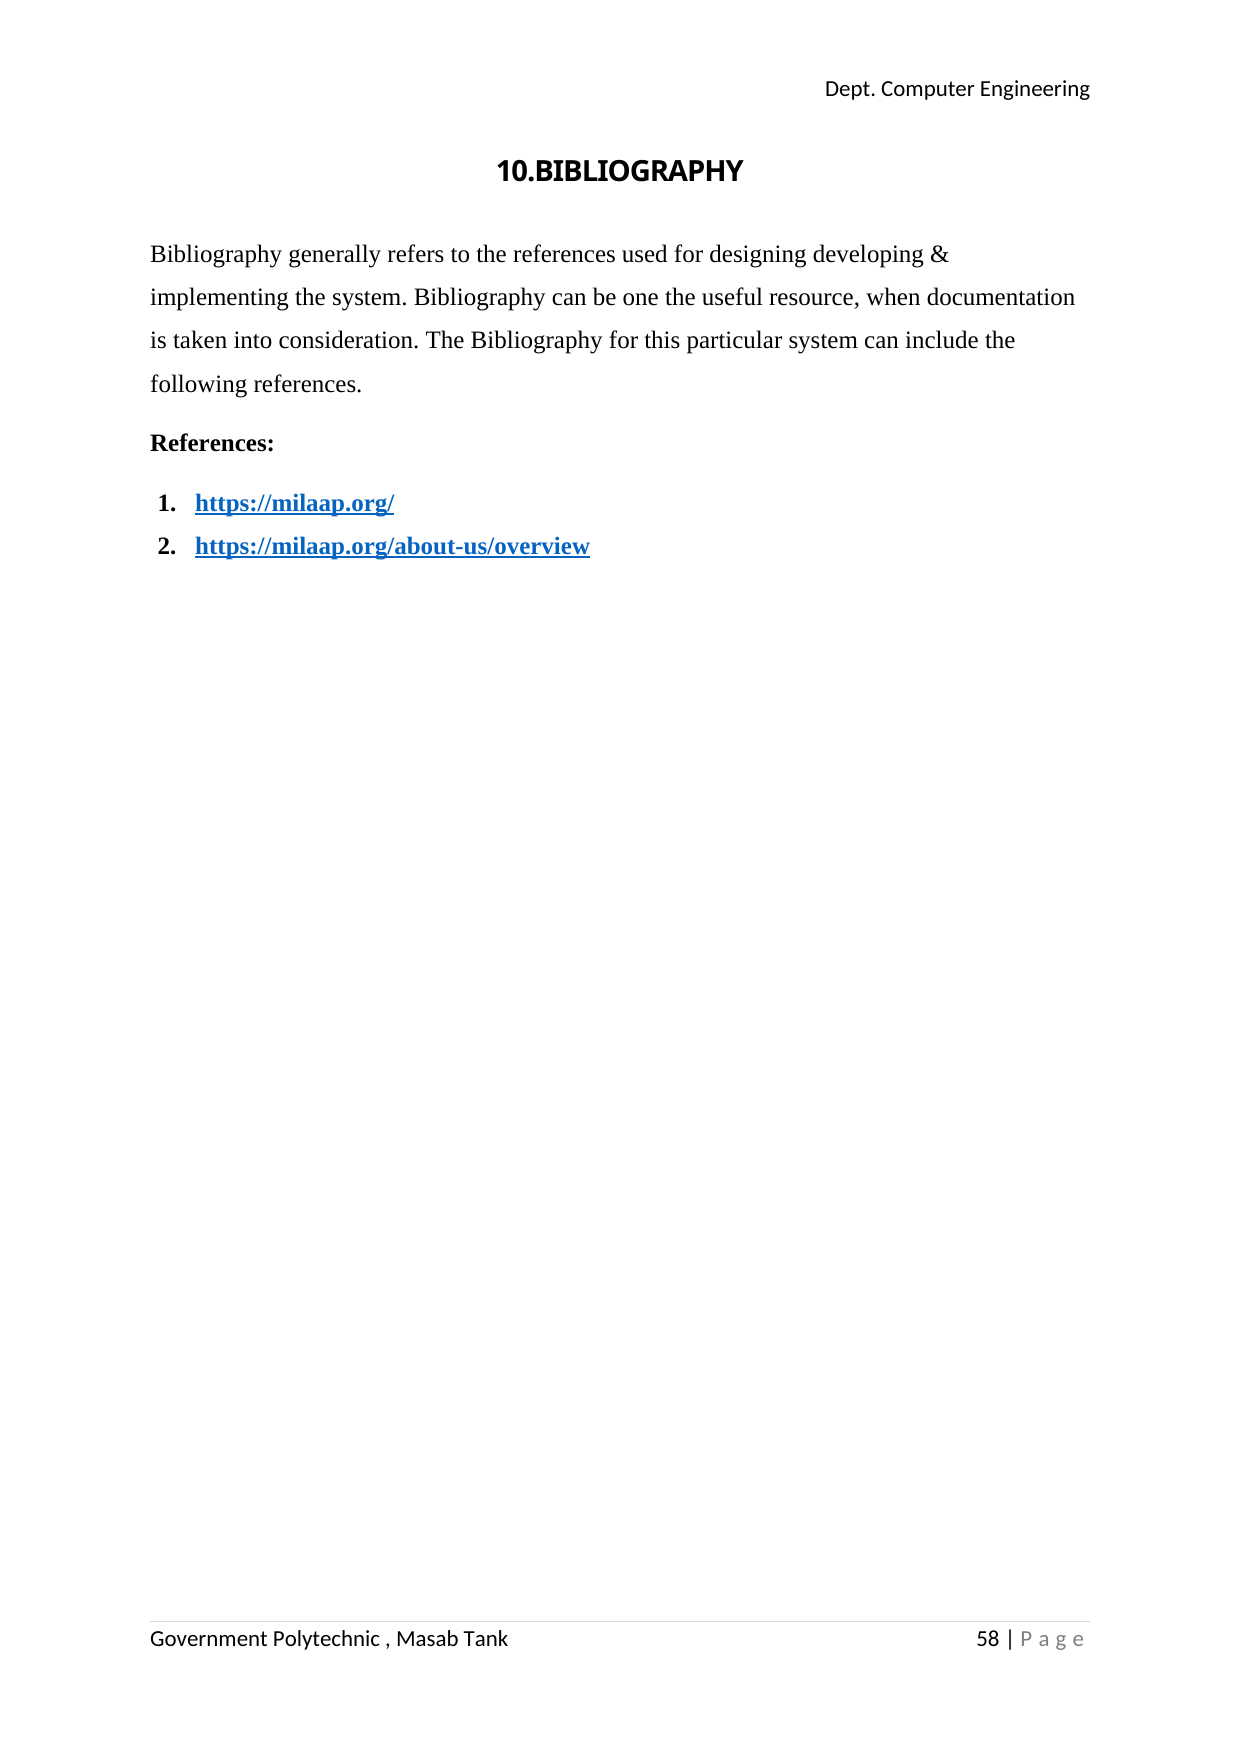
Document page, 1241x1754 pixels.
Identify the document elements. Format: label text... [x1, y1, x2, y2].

list https://milaap.org/about-us/overview [157, 531, 1090, 560]
text References: [150, 428, 1090, 457]
title 10.BIBLIOGRAPHY [150, 150, 1090, 190]
list https://milaap.org/ [157, 488, 1090, 517]
text Bibliography generally refers to the references used for designing developing & implementing the system. Bibliography can be one the useful resource, when documentation is taken into consideration. The Bibliography for this particular system can include the following references. [150, 239, 1090, 397]
